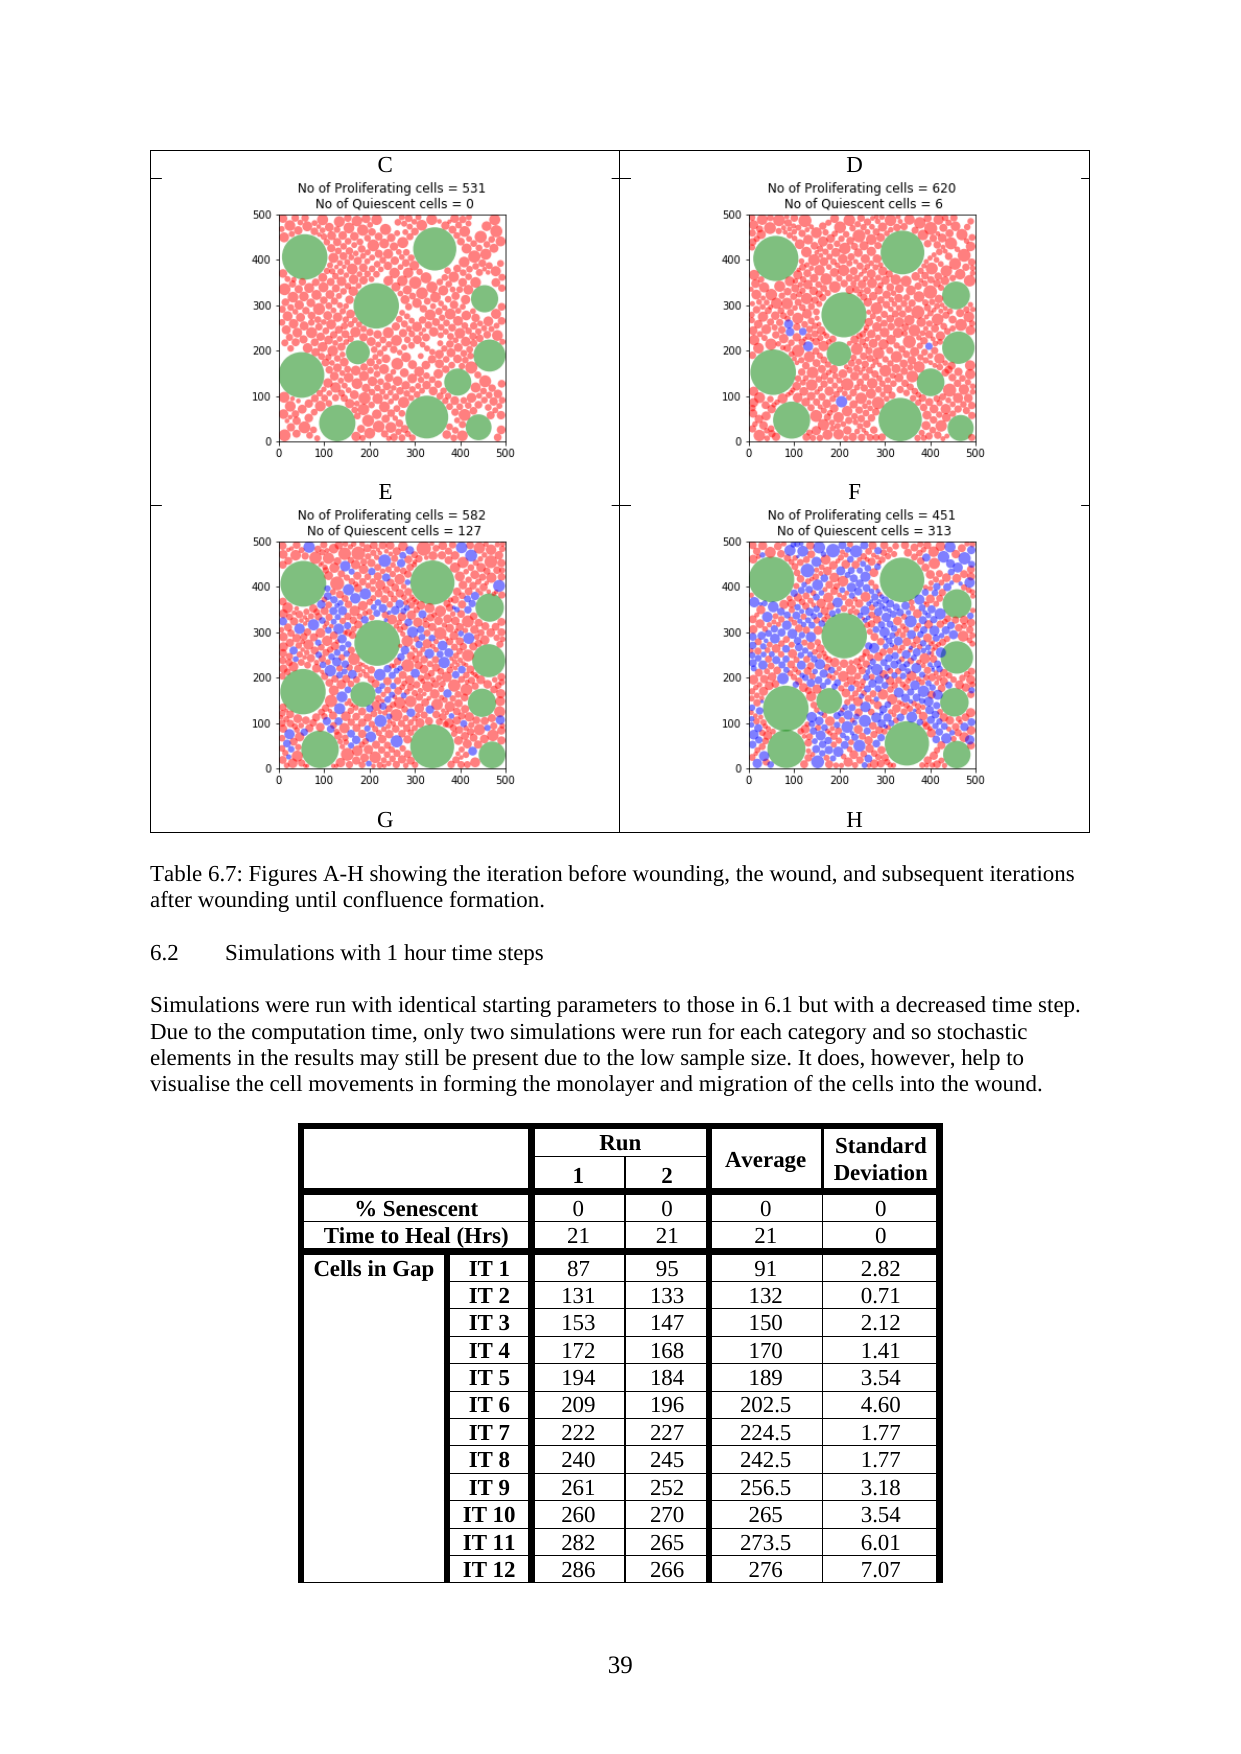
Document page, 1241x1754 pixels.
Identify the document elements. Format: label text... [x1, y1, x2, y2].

picture [631, 178, 1082, 479]
table_cell 150 [712, 1309, 822, 1336]
table_cell 242.5 [712, 1446, 822, 1473]
table_cell 282 [535, 1529, 624, 1555]
table_cell 170 [712, 1337, 822, 1363]
table_cell 270 [626, 1501, 706, 1527]
table_cell 0 [712, 1195, 822, 1221]
table_cell 3.54 [823, 1364, 936, 1391]
table_cell 202.5 [712, 1392, 822, 1418]
table_cell 4.60 [823, 1392, 936, 1418]
table_cell % Senescent [304, 1195, 528, 1221]
table_cell 273.5 [712, 1529, 822, 1555]
table_cell 265 [712, 1501, 822, 1527]
table_cell 1 [535, 1157, 624, 1188]
table_cell IT 5 [450, 1364, 528, 1391]
table_cell 6.01 [823, 1529, 936, 1555]
table_cell IT 11 [450, 1529, 528, 1555]
table_cell IT 6 [450, 1392, 528, 1418]
table_cell 1.41 [823, 1337, 936, 1363]
table_cell 196 [626, 1392, 706, 1418]
table_cell Time to Heal (Hrs) [304, 1222, 528, 1248]
table_cell 265 [626, 1529, 706, 1555]
table_cell D [620, 151, 1089, 177]
table_cell 0 [626, 1195, 706, 1221]
table_cell 209 [535, 1392, 624, 1418]
table_cell H [620, 506, 1089, 832]
table_cell 256.5 [712, 1474, 822, 1500]
table_cell C [151, 151, 619, 177]
table_cell Cells in Gap [304, 1255, 444, 1582]
table_cell 87 [535, 1255, 624, 1281]
table_cell 168 [626, 1337, 706, 1363]
table_cell 131 [535, 1282, 624, 1308]
table_cell IT 4 [450, 1337, 528, 1363]
table_cell 147 [626, 1309, 706, 1336]
table_cell G [151, 506, 619, 832]
picture [631, 505, 1082, 806]
table_cell 222 [535, 1419, 624, 1445]
table_cell 2.82 [823, 1255, 936, 1281]
table_header Average [712, 1129, 821, 1188]
table_cell 245 [626, 1446, 706, 1473]
table_cell 1.77 [823, 1419, 936, 1445]
table_cell 132 [712, 1282, 822, 1308]
table_cell IT 9 [450, 1474, 528, 1500]
table_cell 21 [535, 1222, 624, 1248]
table_cell 252 [626, 1474, 706, 1500]
picture [161, 178, 612, 479]
table_cell E [151, 179, 619, 505]
table_cell IT 12 [450, 1556, 528, 1582]
table_cell IT 2 [450, 1282, 528, 1308]
table_cell 240 [535, 1446, 624, 1473]
table_cell 3.54 [823, 1501, 936, 1527]
table_cell 260 [535, 1501, 624, 1527]
table_cell IT 1 [450, 1255, 528, 1281]
table_cell 2 [626, 1157, 706, 1188]
table_header [304, 1129, 528, 1188]
table_cell 7.07 [823, 1556, 936, 1582]
table_cell 261 [535, 1474, 624, 1500]
table_cell 189 [712, 1364, 822, 1391]
table_cell 95 [626, 1255, 706, 1281]
text Table 6.7: Figures A-H showing the iteration before wounding, the wound, and subsequent iterations after wounding until confluence formation. 6.2 Simulations with 1 hour time steps [150, 859, 1090, 965]
table_cell IT 7 [450, 1419, 528, 1445]
table_cell 172 [535, 1337, 624, 1363]
table_cell 1.77 [823, 1446, 936, 1473]
table_cell 133 [626, 1282, 706, 1308]
table_cell 194 [535, 1364, 624, 1391]
table_cell 276 [712, 1556, 822, 1582]
table_cell 0.71 [823, 1282, 936, 1308]
table_cell 224.5 [712, 1419, 822, 1445]
table_cell 0 [823, 1222, 936, 1248]
table_cell 0 [535, 1195, 624, 1221]
table_cell 3.18 [823, 1474, 936, 1500]
table_cell F [620, 179, 1089, 505]
table_cell 0 [823, 1195, 936, 1221]
picture [161, 505, 612, 806]
table_cell 153 [535, 1309, 624, 1336]
table_cell IT 3 [450, 1309, 528, 1336]
table_cell 2.12 [823, 1309, 936, 1336]
table_cell 21 [712, 1222, 822, 1248]
table_cell IT 10 [450, 1501, 528, 1527]
table_cell 91 [712, 1255, 822, 1281]
table_cell 266 [626, 1556, 706, 1582]
text Simulations were run with identical starting parameters to those in 6.1 but with a decreased time step. Due to the computation time, only two simulations were run for each category and so stochastic elements in the results may still be present due to the low sample size. It does, however, help to visualise the cell movements in forming the monolayer and migration of the cells into the wound. [150, 991, 1090, 1097]
table_cell 227 [626, 1419, 706, 1445]
table_header Run [535, 1129, 706, 1156]
table_cell IT 8 [450, 1446, 528, 1473]
table_header Standard Deviation [824, 1129, 936, 1188]
table_cell 184 [626, 1364, 706, 1391]
table_cell 21 [626, 1222, 706, 1248]
table_cell 286 [535, 1556, 624, 1582]
